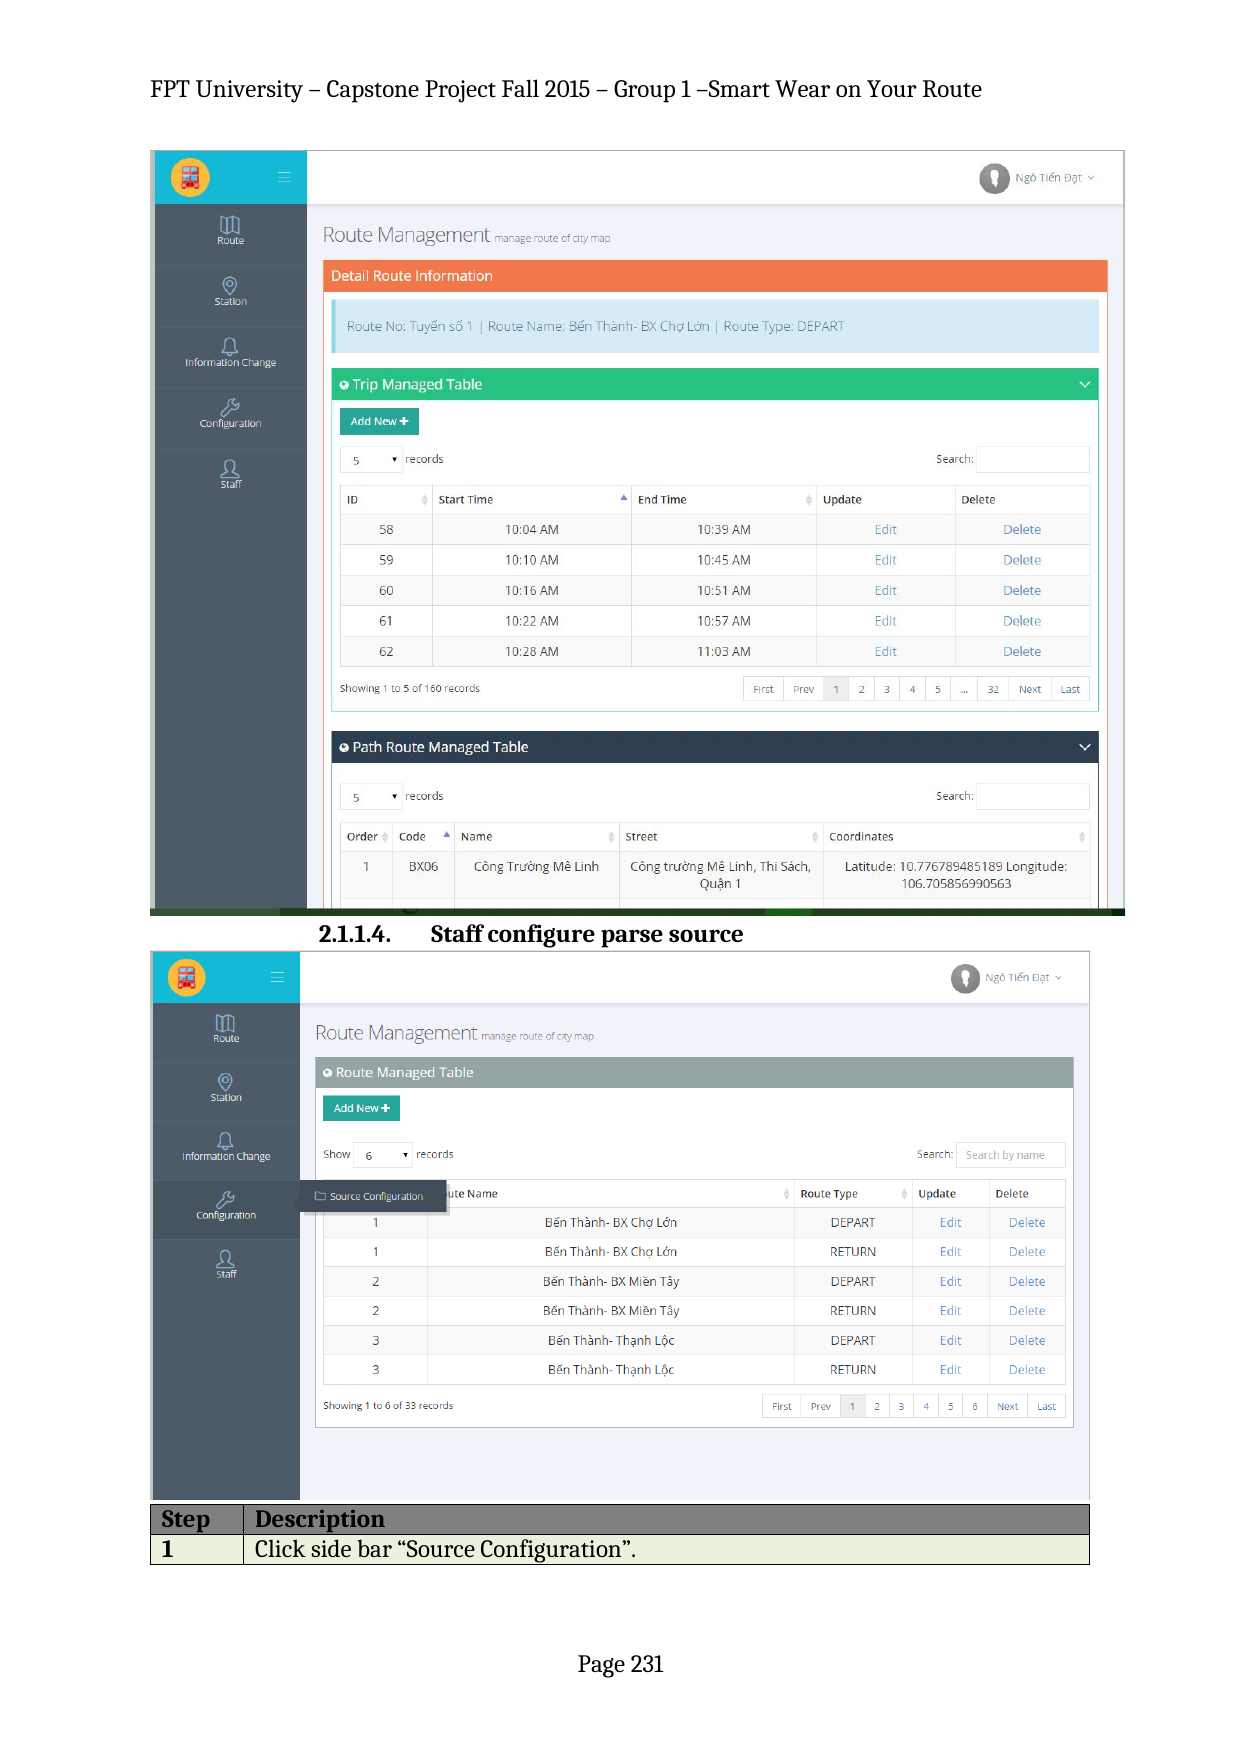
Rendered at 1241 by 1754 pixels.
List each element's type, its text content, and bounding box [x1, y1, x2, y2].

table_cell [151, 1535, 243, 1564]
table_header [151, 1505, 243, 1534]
picture [150, 150, 1125, 916]
picture [150, 950, 1091, 1500]
subtitle Staff configure parse source [319, 919, 1090, 948]
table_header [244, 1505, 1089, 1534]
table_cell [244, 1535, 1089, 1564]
